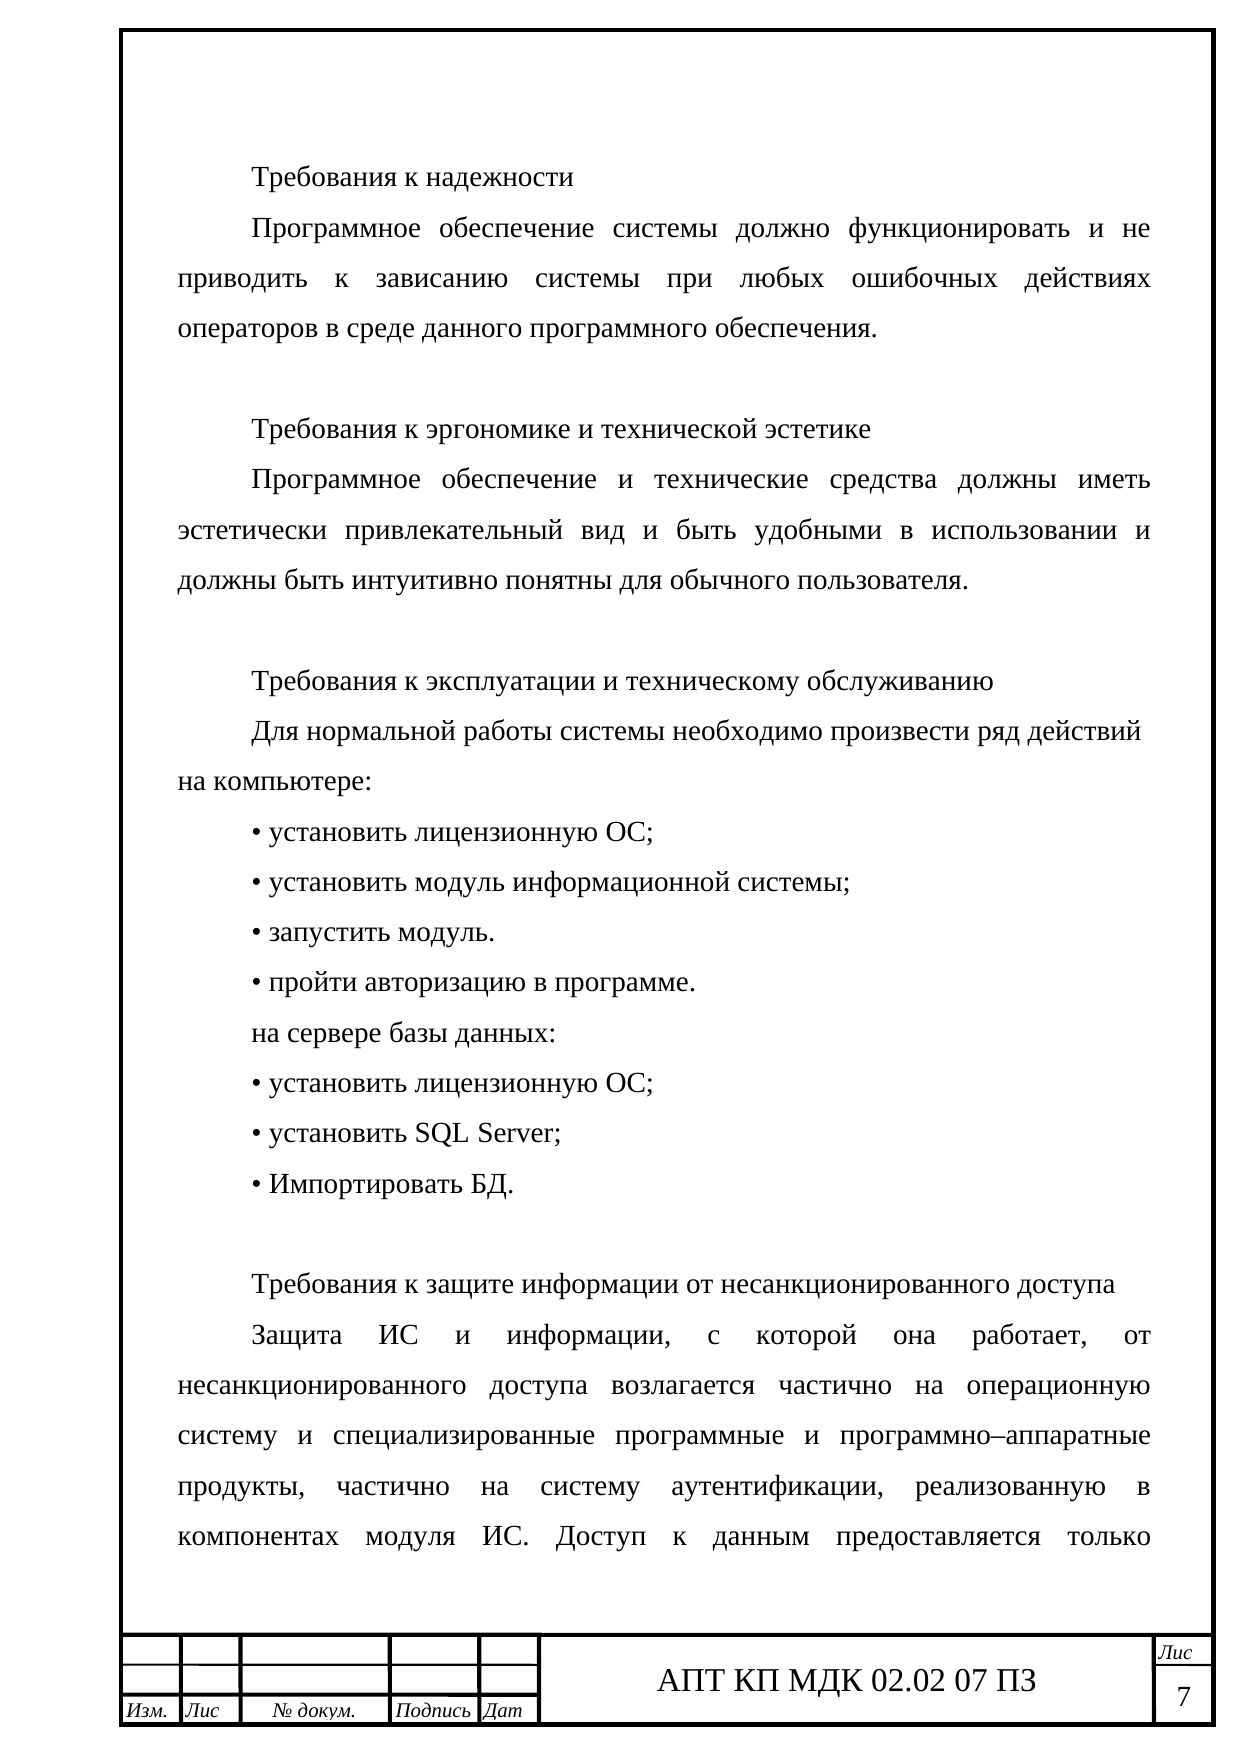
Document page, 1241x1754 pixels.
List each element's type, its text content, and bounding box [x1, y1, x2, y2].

text Требования к надежности [177, 159, 1152, 193]
text на сервере базы данных: [177, 1015, 1152, 1048]
text Требования к эргономике и технической эстетике [177, 411, 1152, 445]
text Программное обеспечение системы должно функционировать и не приводить к зависанию системы при любых ошибочных действиях операторов в среде данного программного обеспечения. [177, 210, 1152, 344]
text на компьютере: [177, 763, 1152, 797]
text Требования к эксплуатации и техническому обслуживанию [177, 663, 1152, 696]
text • установить SQL Server; [177, 1116, 1152, 1149]
text Программное обеспечение и технические средства должны иметь эстетически привлекательный вид и быть удобными в использовании и должны быть интуитивно понятны для обычного пользователя. [177, 461, 1152, 596]
text Требования к защите информации от несанкционированного доступа [177, 1266, 1152, 1300]
text • запустить модуль. [177, 914, 1152, 948]
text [177, 1317, 1152, 1552]
text • установить лицензионную ОС; [177, 1065, 1152, 1099]
text • пройти авторизацию в программе. [177, 964, 1152, 998]
text • установить лицензионную ОС; [177, 814, 1152, 847]
text Для нормальной работы системы необходимо произвести ряд действий [177, 713, 1152, 747]
text • установить модуль информационной системы; [177, 864, 1152, 897]
text • Импортировать БД. [177, 1166, 1152, 1199]
